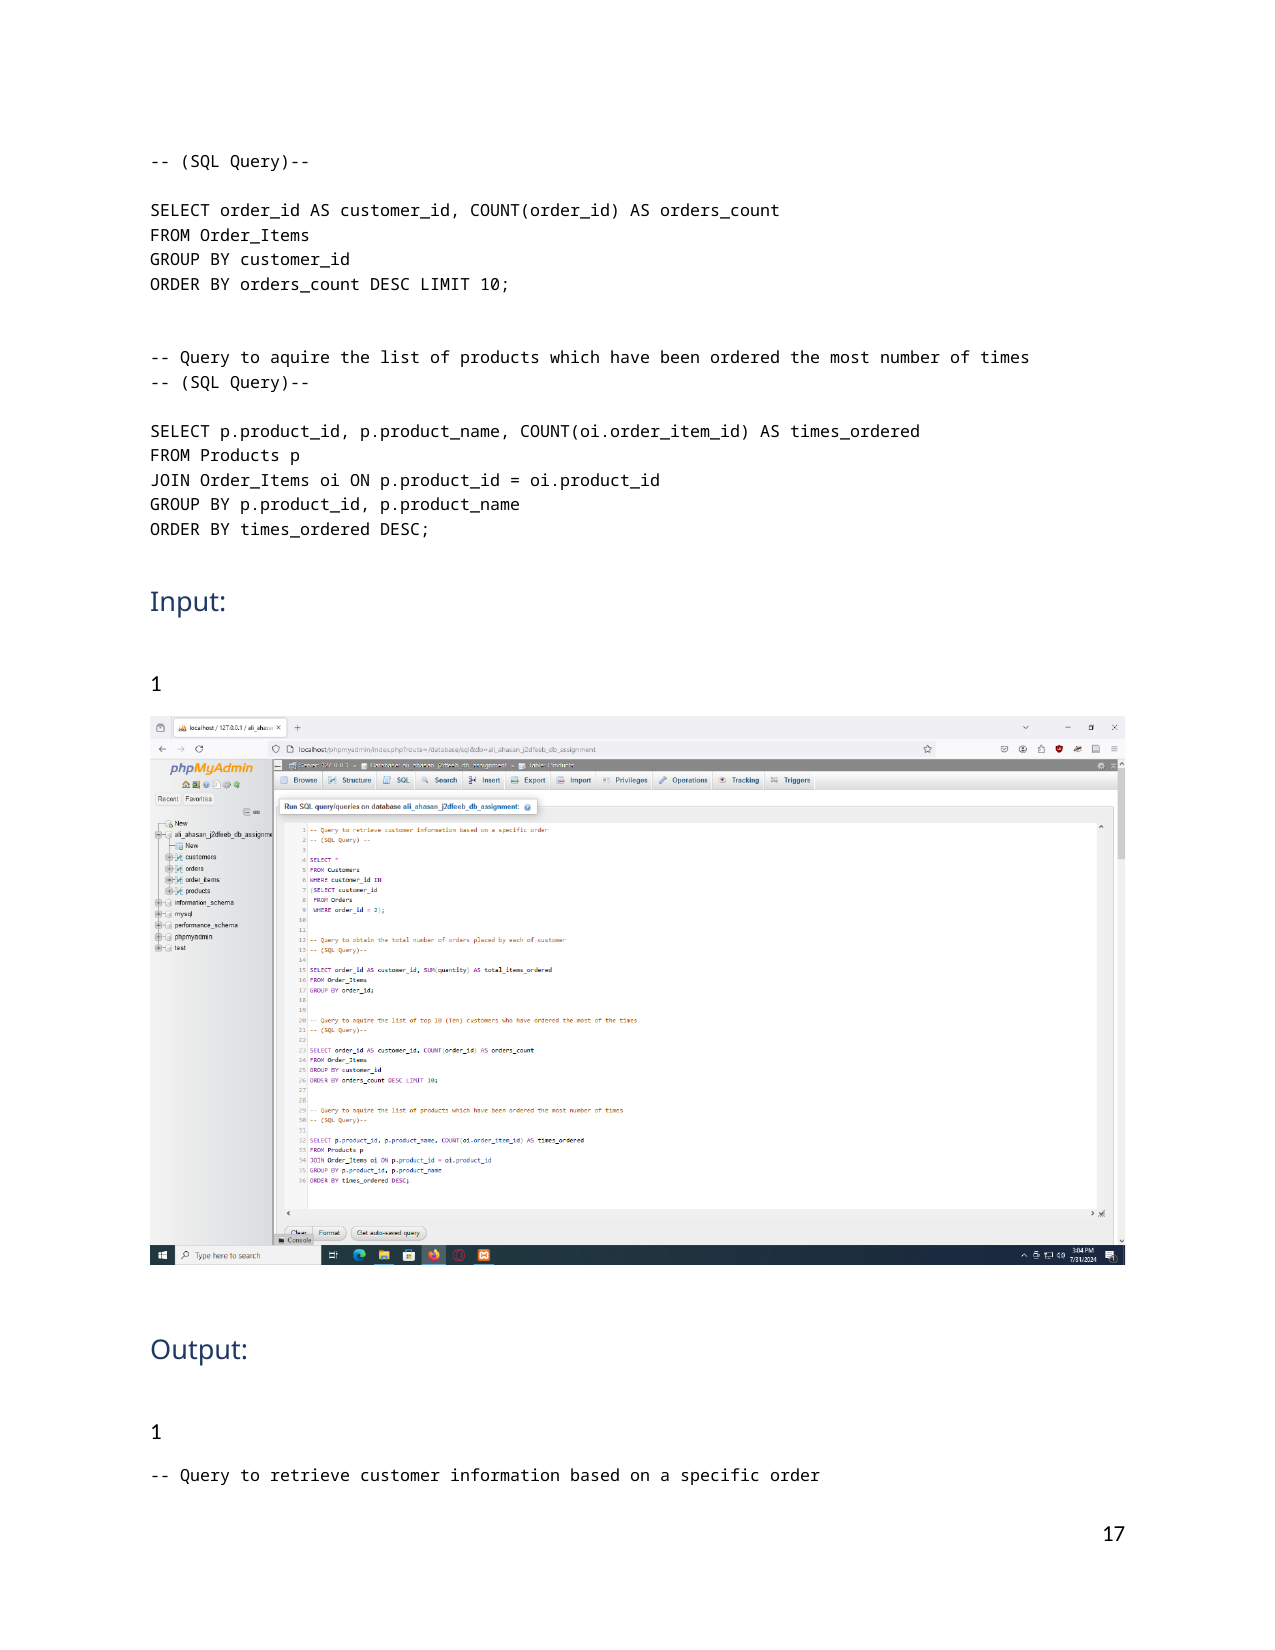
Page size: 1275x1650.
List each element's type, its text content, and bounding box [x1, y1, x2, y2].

text -- Query to retrieve customer information based on a specific order [150, 1464, 1125, 1487]
text 1 [150, 1417, 1125, 1445]
text GROUP BY customer_id [150, 248, 1125, 271]
text FROM Order_Items [150, 223, 1125, 246]
text -- (SQL Query)-- [150, 370, 1125, 393]
text FROM Products p [150, 444, 1125, 466]
text -- Query to aquire the list of products which have been ordered the most number of times [150, 346, 1125, 368]
subtitle Input: [150, 583, 1125, 620]
text SELECT order_id AS customer_id, COUNT(order_id) AS orders_count [150, 199, 1125, 222]
text -- (SQL Query)-- [150, 150, 1125, 173]
text ORDER BY orders_count DESC LIMIT 10; [150, 272, 1125, 295]
text JOIN Order_Items oi ON p.product_id = oi.product_id [150, 468, 1125, 491]
text 1 [150, 669, 1125, 697]
picture [150, 716, 1125, 1265]
subtitle Output: [150, 1331, 1125, 1367]
text ORDER BY times_ordered DESC; [150, 517, 1125, 540]
text GROUP BY p.product_id, p.product_name [150, 493, 1125, 515]
text SELECT p.product_id, p.product_name, COUNT(oi.order_item_id) AS times_ordered [150, 419, 1125, 442]
